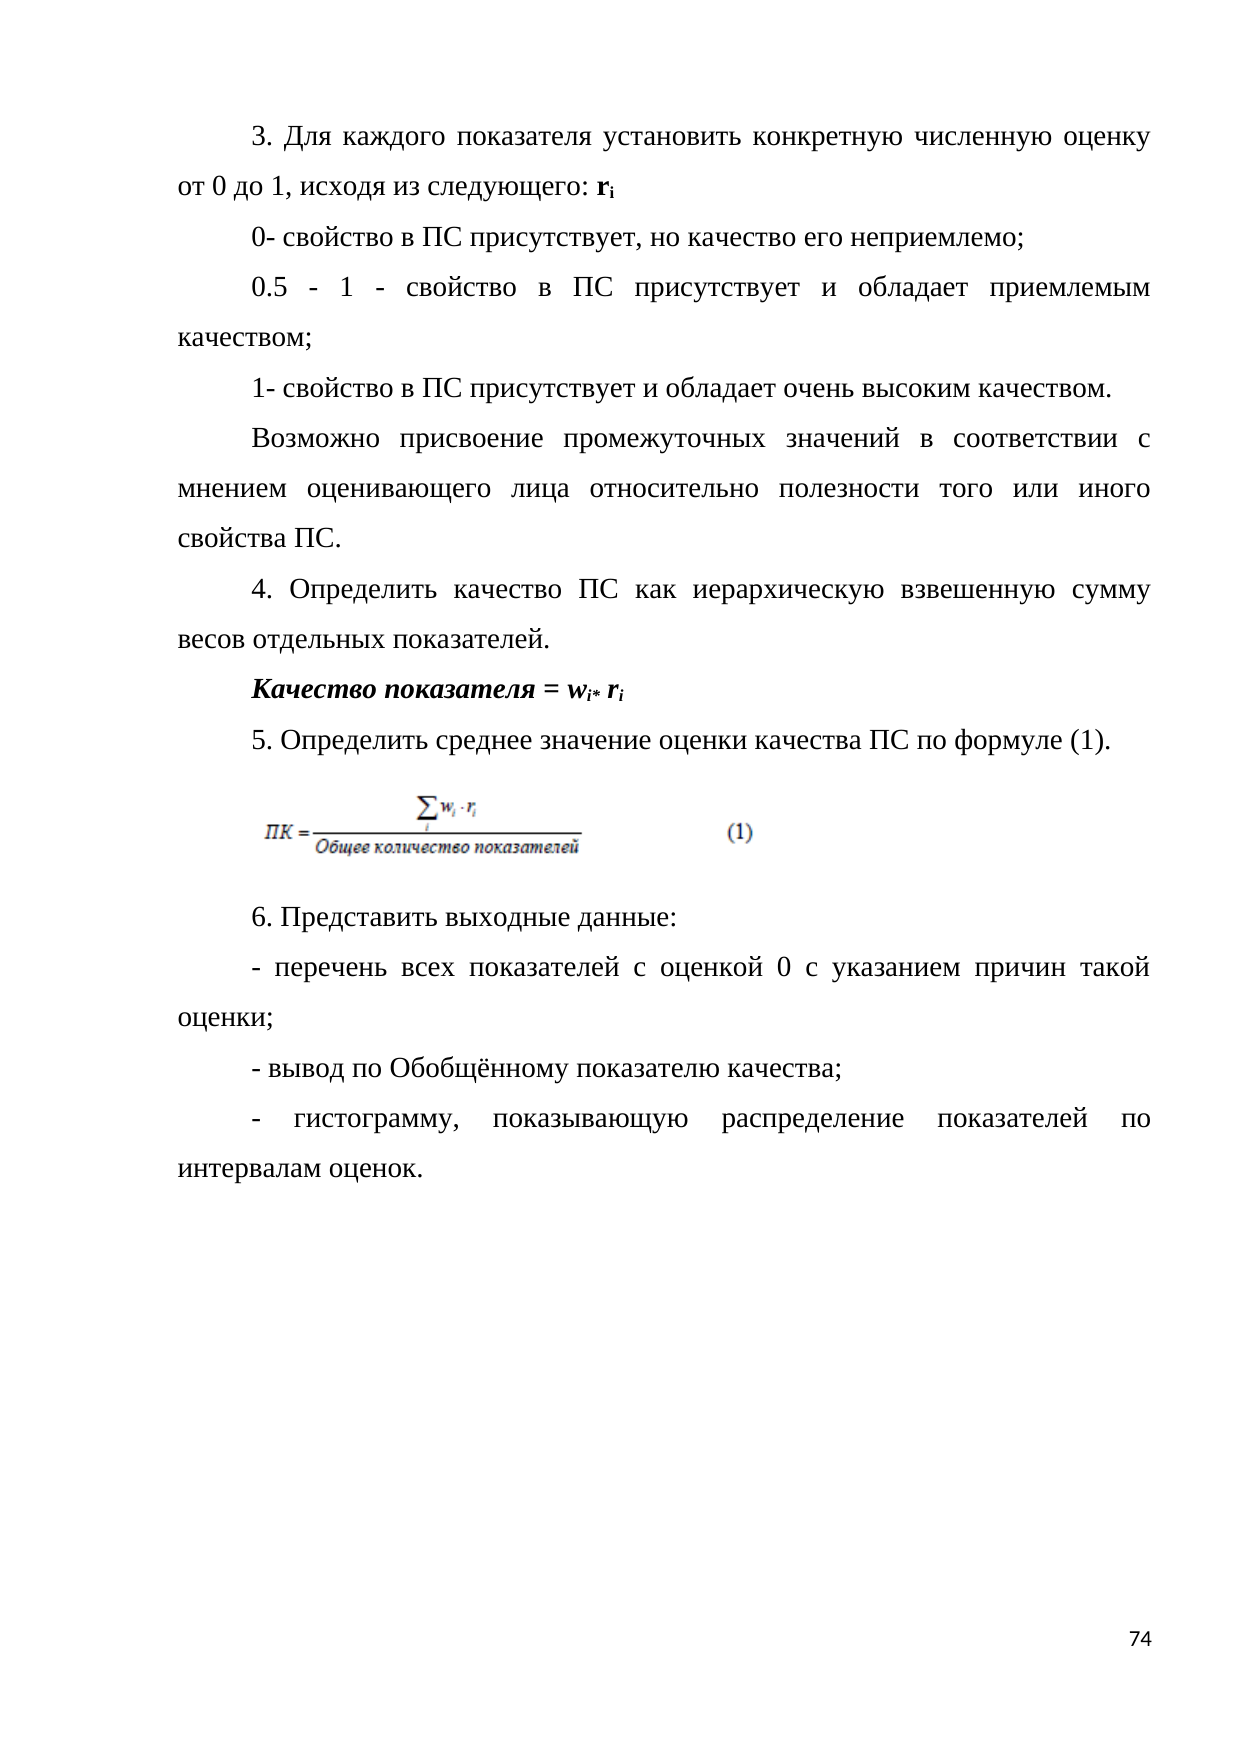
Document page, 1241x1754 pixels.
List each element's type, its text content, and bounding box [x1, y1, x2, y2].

text 5. Определить среднее значение оценки качества ПС по формуле (1). [177, 722, 1152, 755]
text Возможно присвоение промежуточных значений в соответствии с мнением оценивающего лица относительно полезности того или иного свойства ПС. [177, 420, 1152, 554]
text Качество показателя = wi* ri [177, 672, 1152, 705]
picture [235, 779, 776, 866]
text 3. Для каждого показателя установить конкретную численную оценку от 0 до 1, исходя из следующего: ri [177, 118, 1152, 202]
text 0- свойство в ПС присутствует, но качество его неприемлемо; [177, 219, 1152, 252]
text - вывод по Обобщённому показателю качества; [177, 1050, 1152, 1083]
text 4. Определить качество ПС как иерархическую взвешенную сумму весов отдельных показателей. [177, 571, 1152, 655]
text - перечень всех показателей с оценкой 0 с указанием причин такой оценки; [177, 949, 1152, 1033]
text - гистограмму, показывающую распределение показателей по интервалам оценок. [177, 1100, 1152, 1184]
text 0.5 - 1 - свойство в ПС присутствует и обладает приемлемым качеством; [177, 269, 1152, 353]
text 1- свойство в ПС присутствует и обладает очень высоким качеством. [177, 370, 1152, 403]
